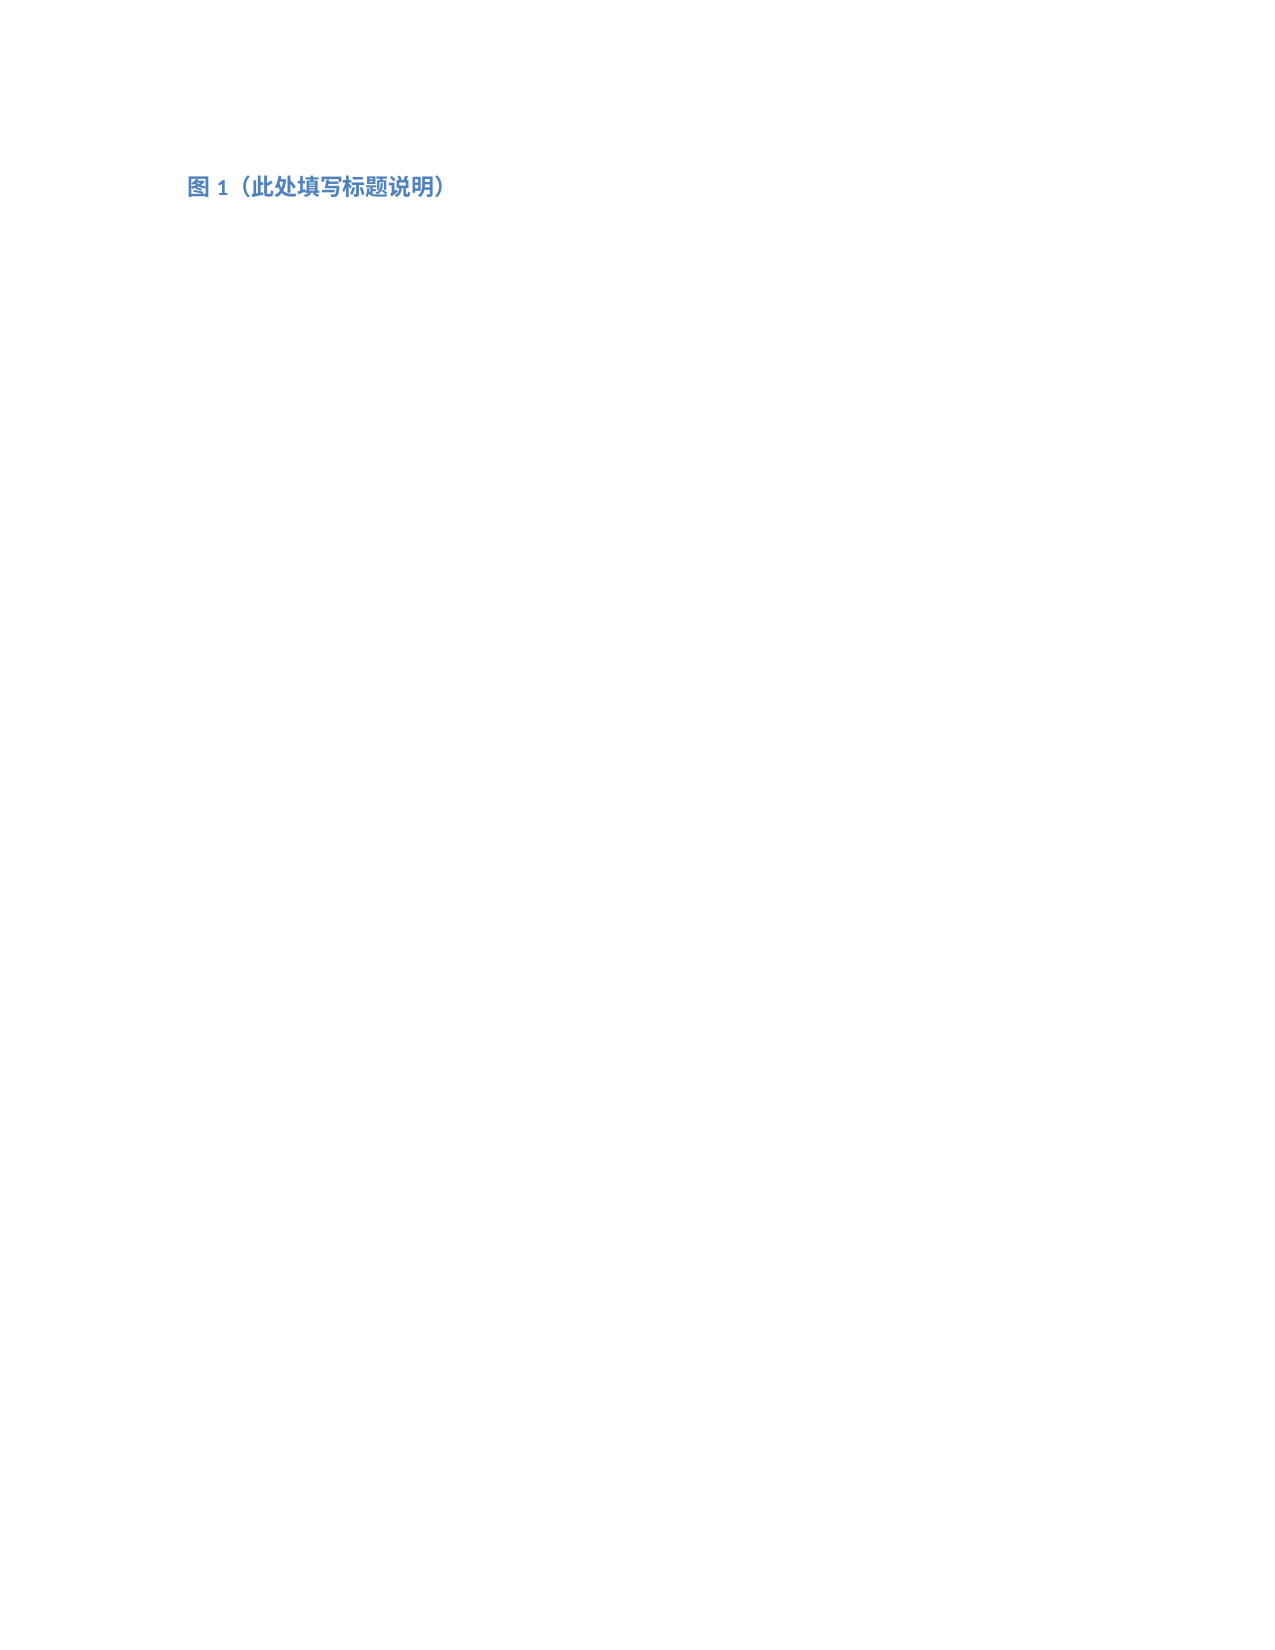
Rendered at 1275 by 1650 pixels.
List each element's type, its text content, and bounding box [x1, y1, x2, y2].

subtitle 图 1（此处填写标题说明） [187, 171, 1087, 202]
